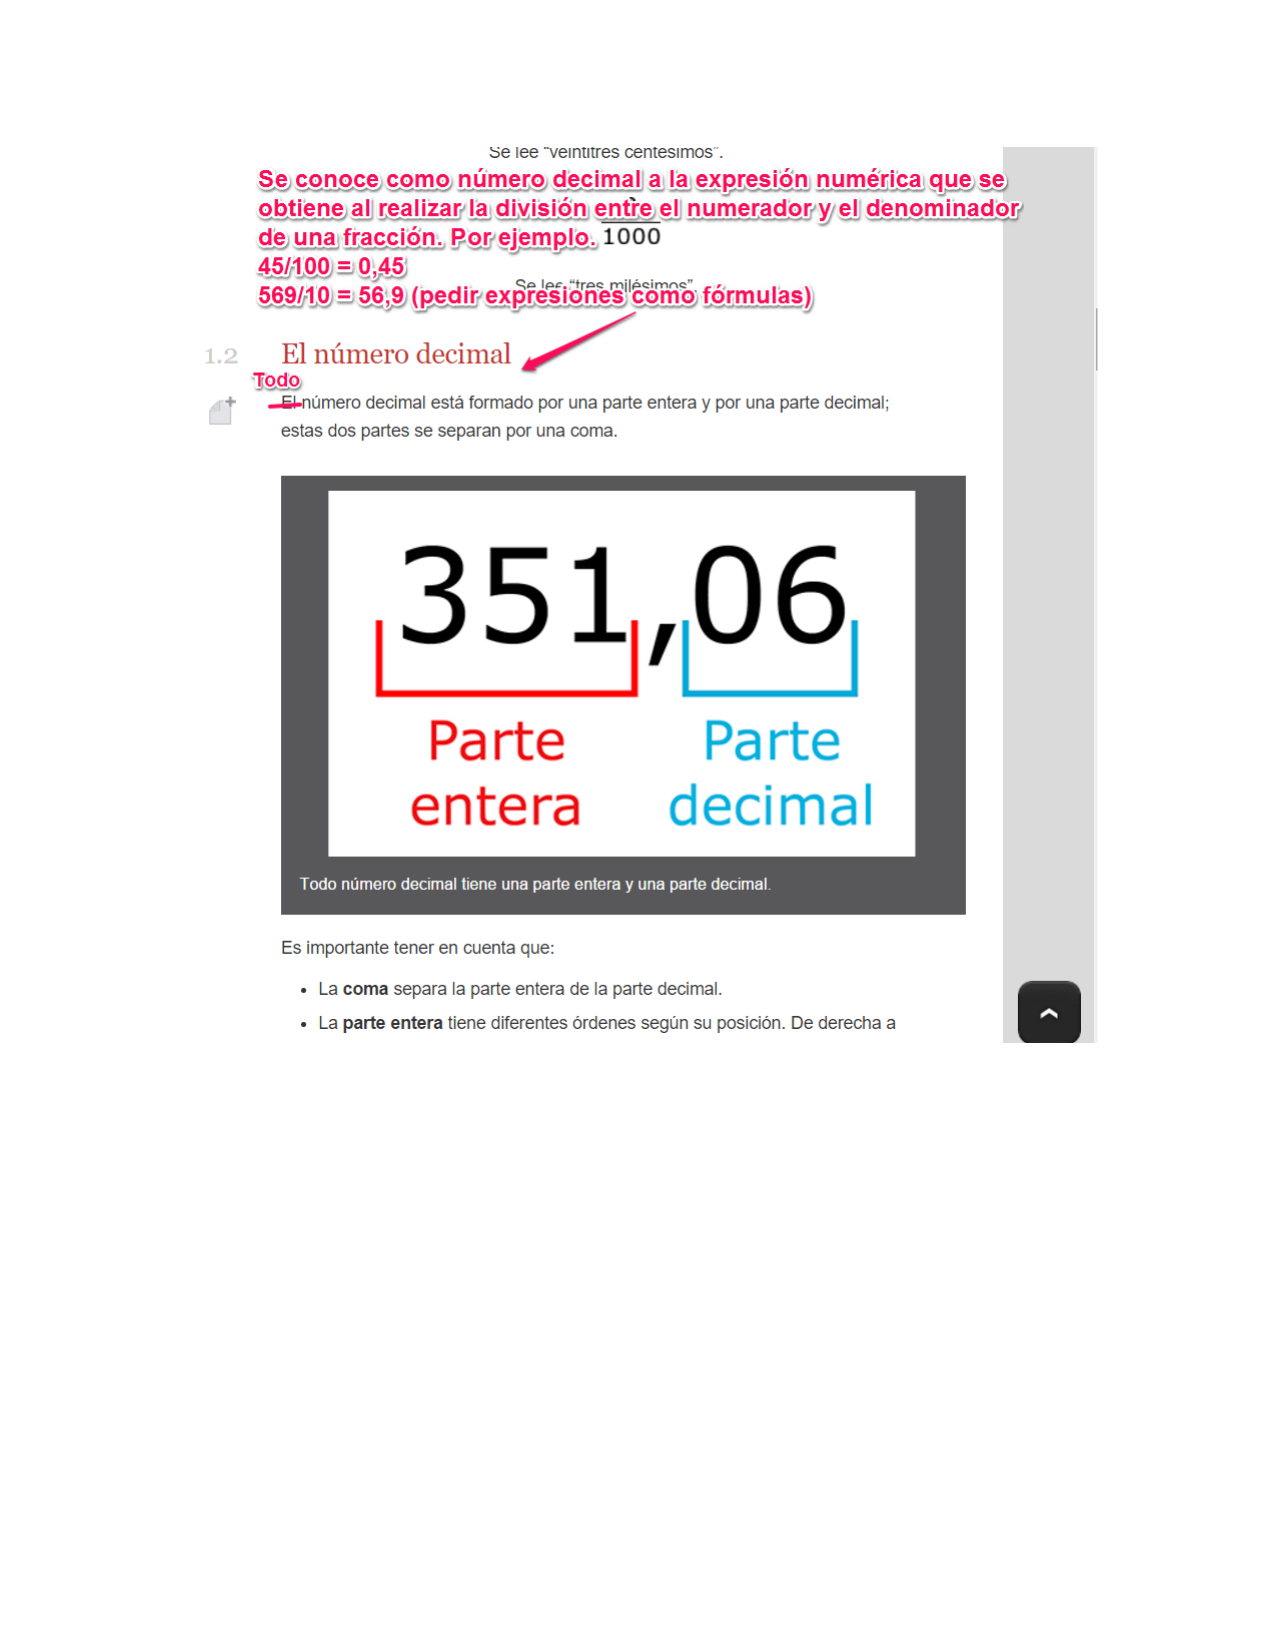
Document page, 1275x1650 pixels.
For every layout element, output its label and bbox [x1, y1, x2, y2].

picture [177, 147, 1098, 1043]
